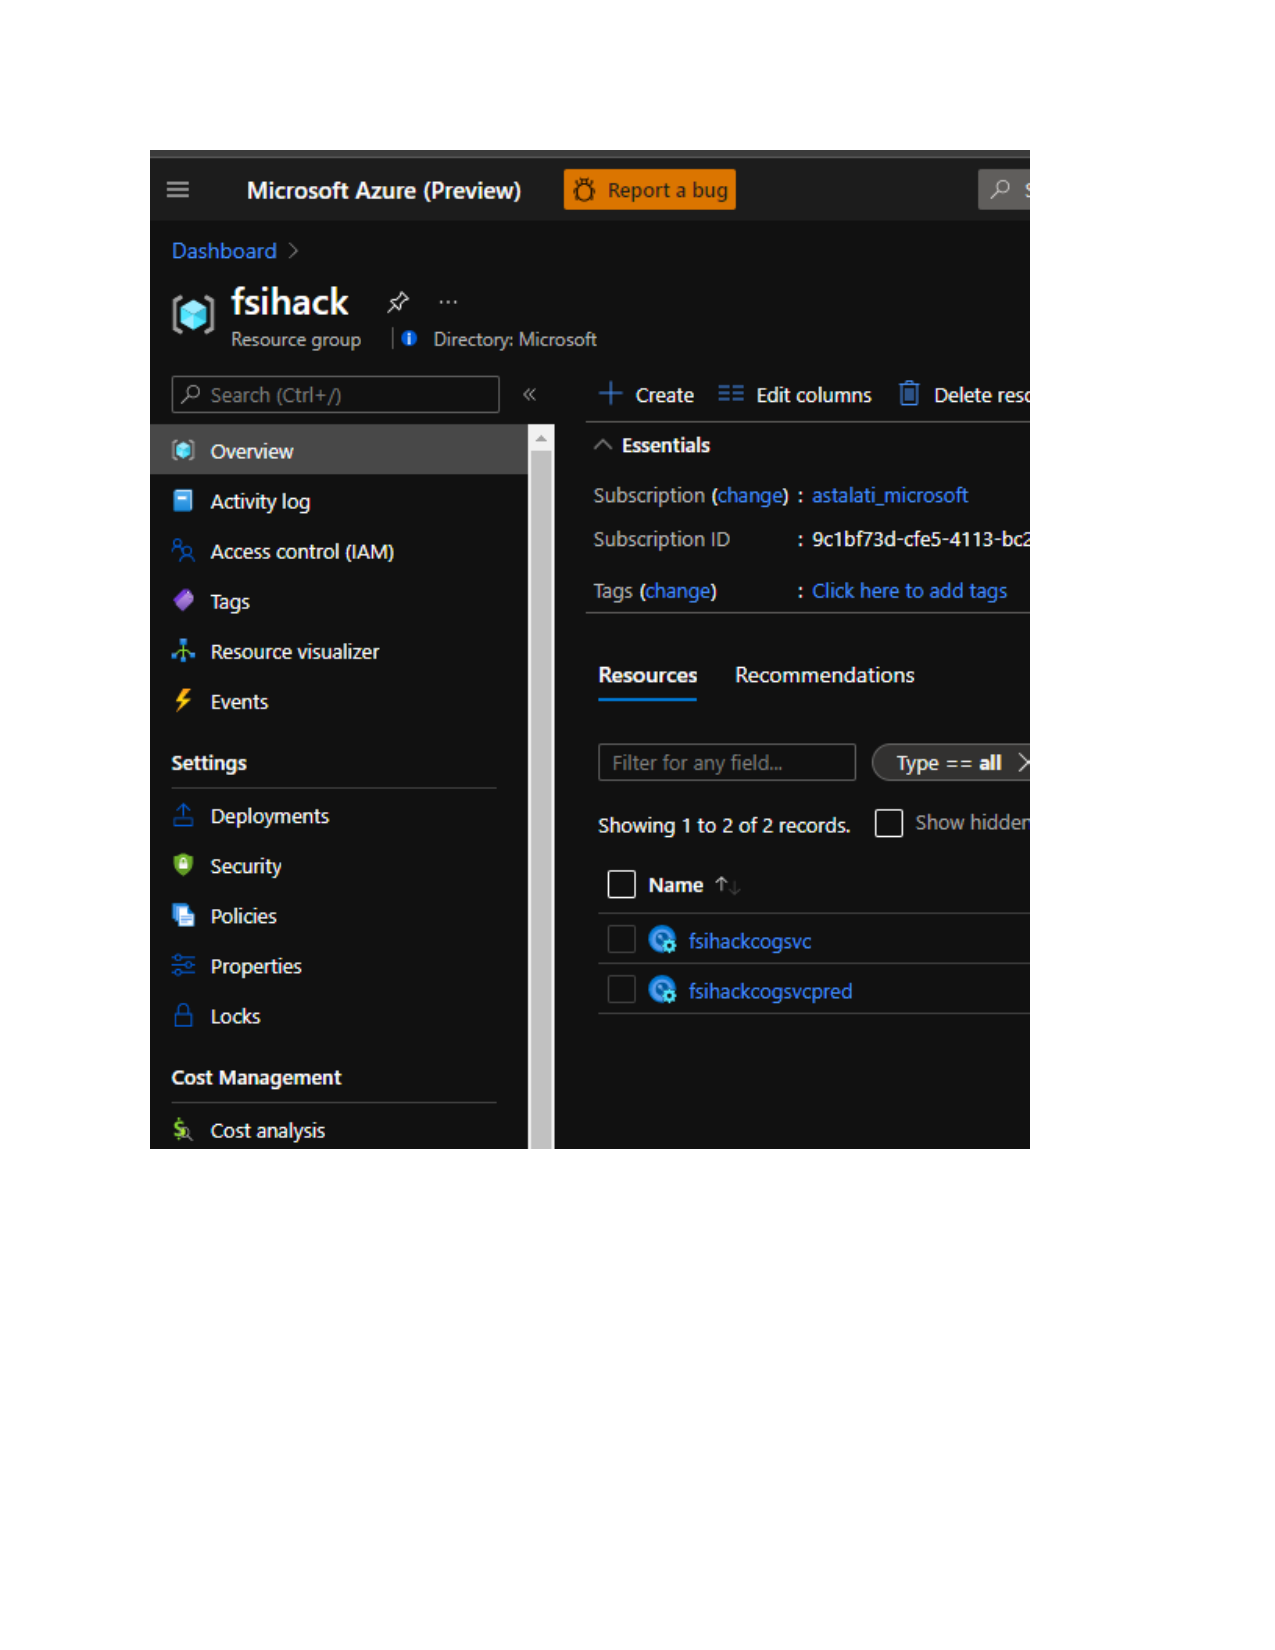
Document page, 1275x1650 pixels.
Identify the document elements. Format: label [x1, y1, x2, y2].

picture [150, 150, 1030, 1149]
